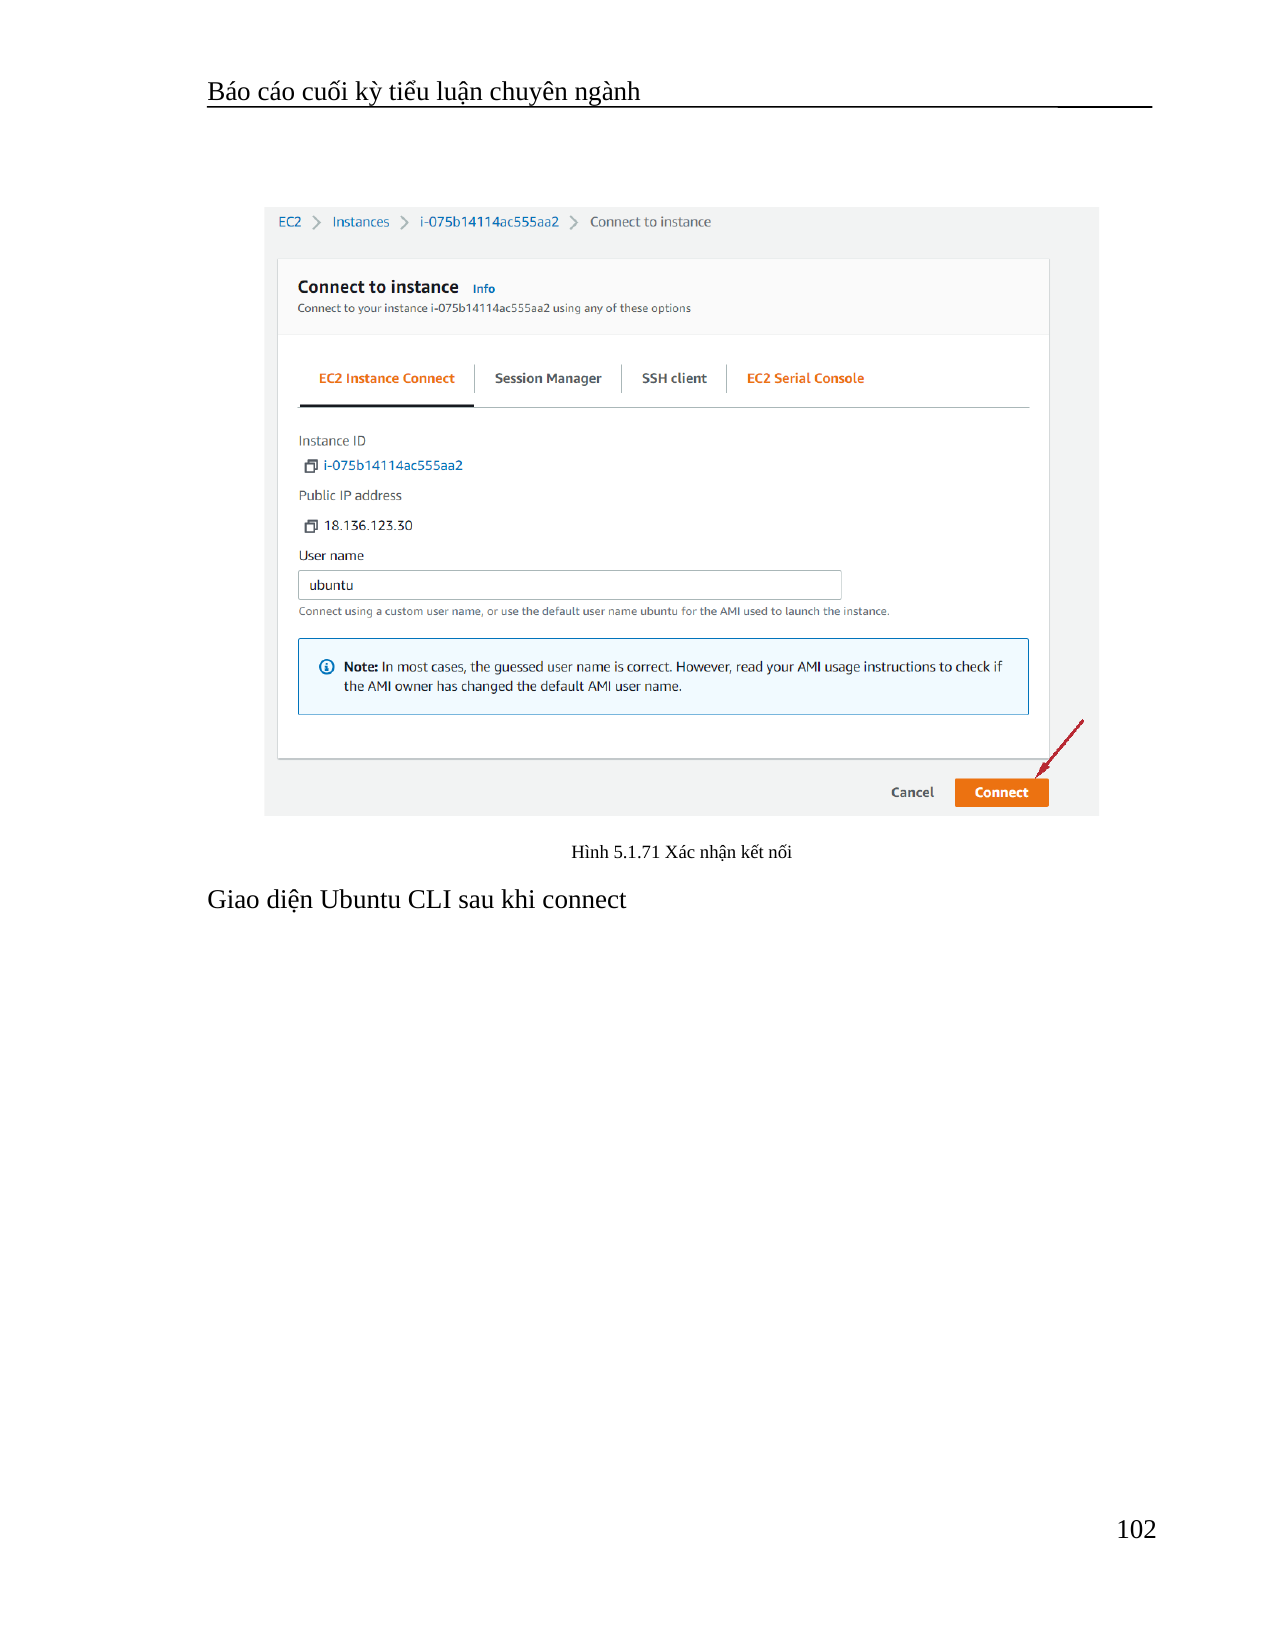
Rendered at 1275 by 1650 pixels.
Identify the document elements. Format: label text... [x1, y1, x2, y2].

text Giao diện Ubuntu CLI sau khi connect [207, 883, 1156, 914]
picture [264, 207, 1100, 816]
